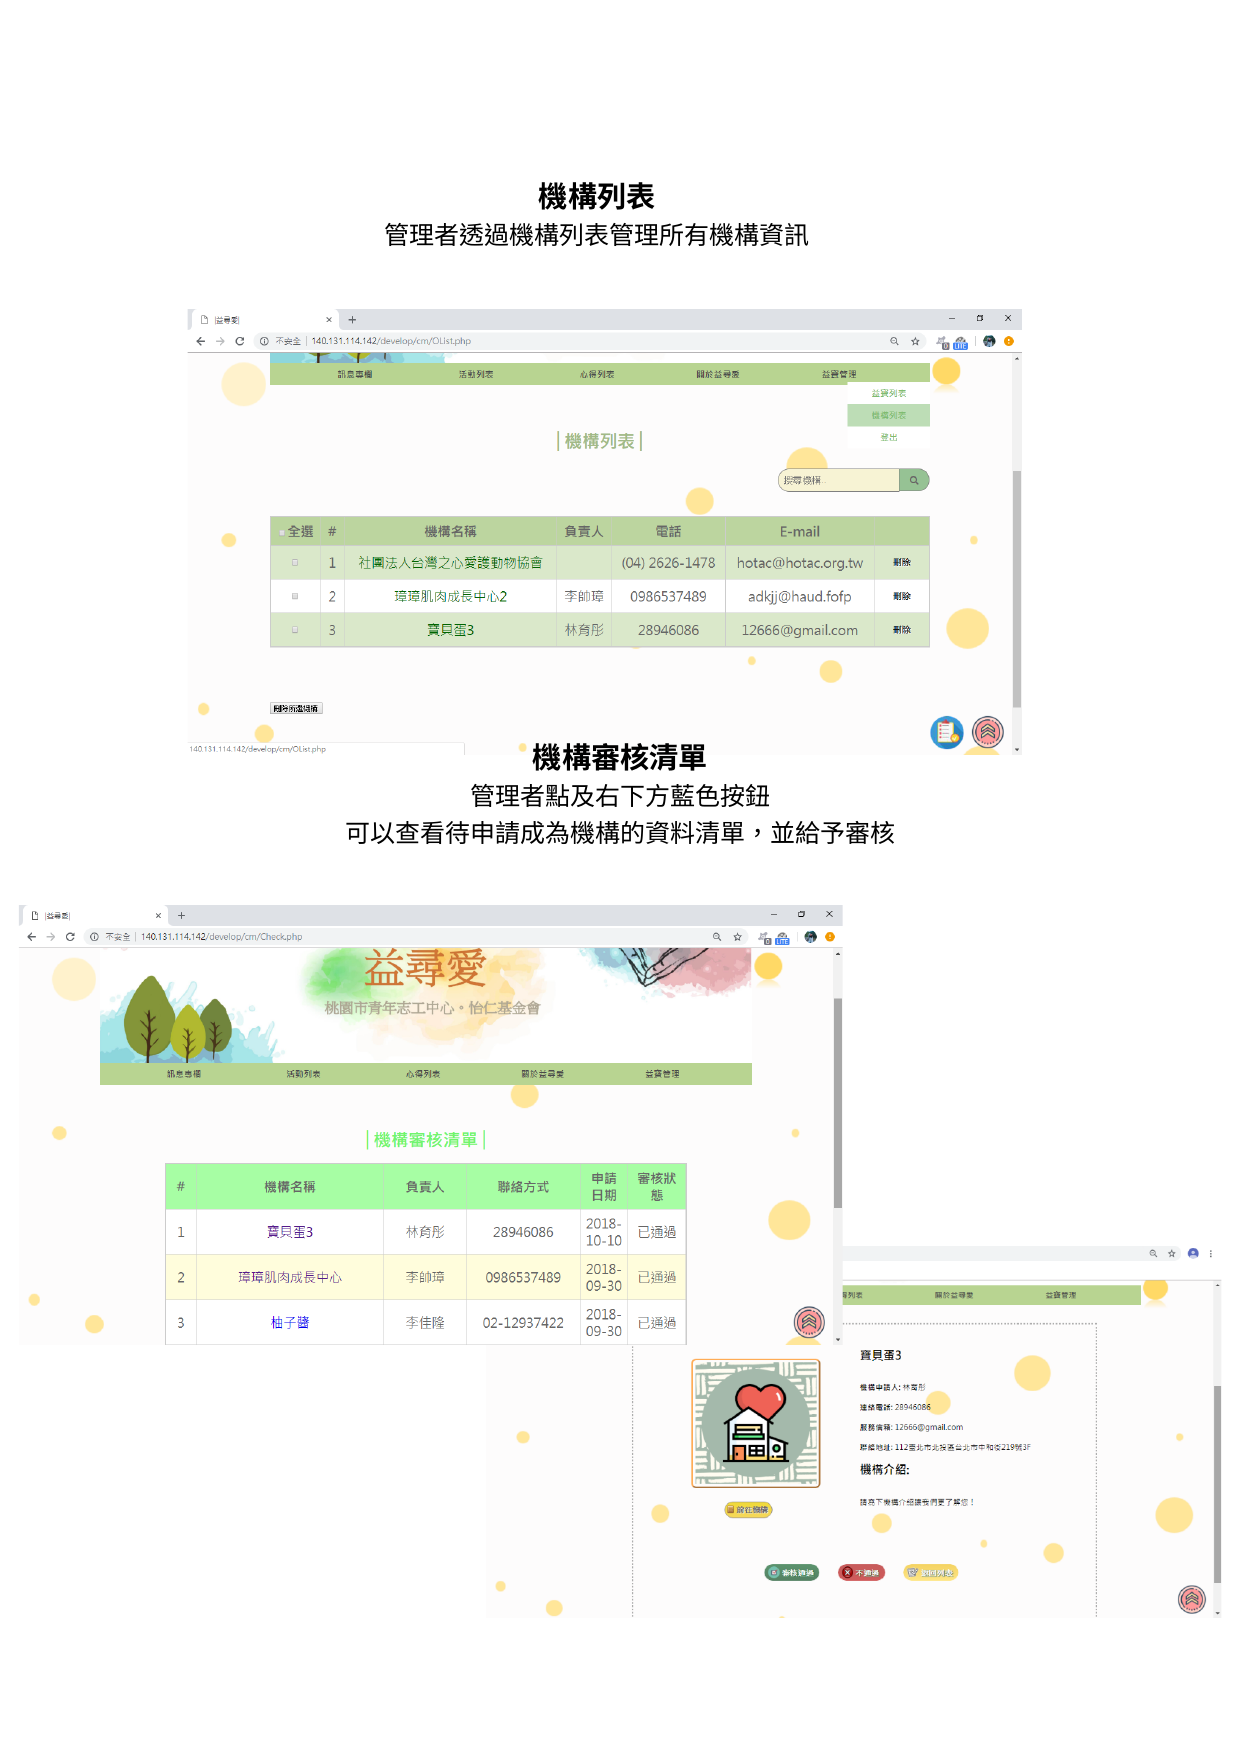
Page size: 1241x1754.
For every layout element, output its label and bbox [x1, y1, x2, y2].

picture [18, 905, 1222, 1618]
picture [187, 309, 1022, 755]
